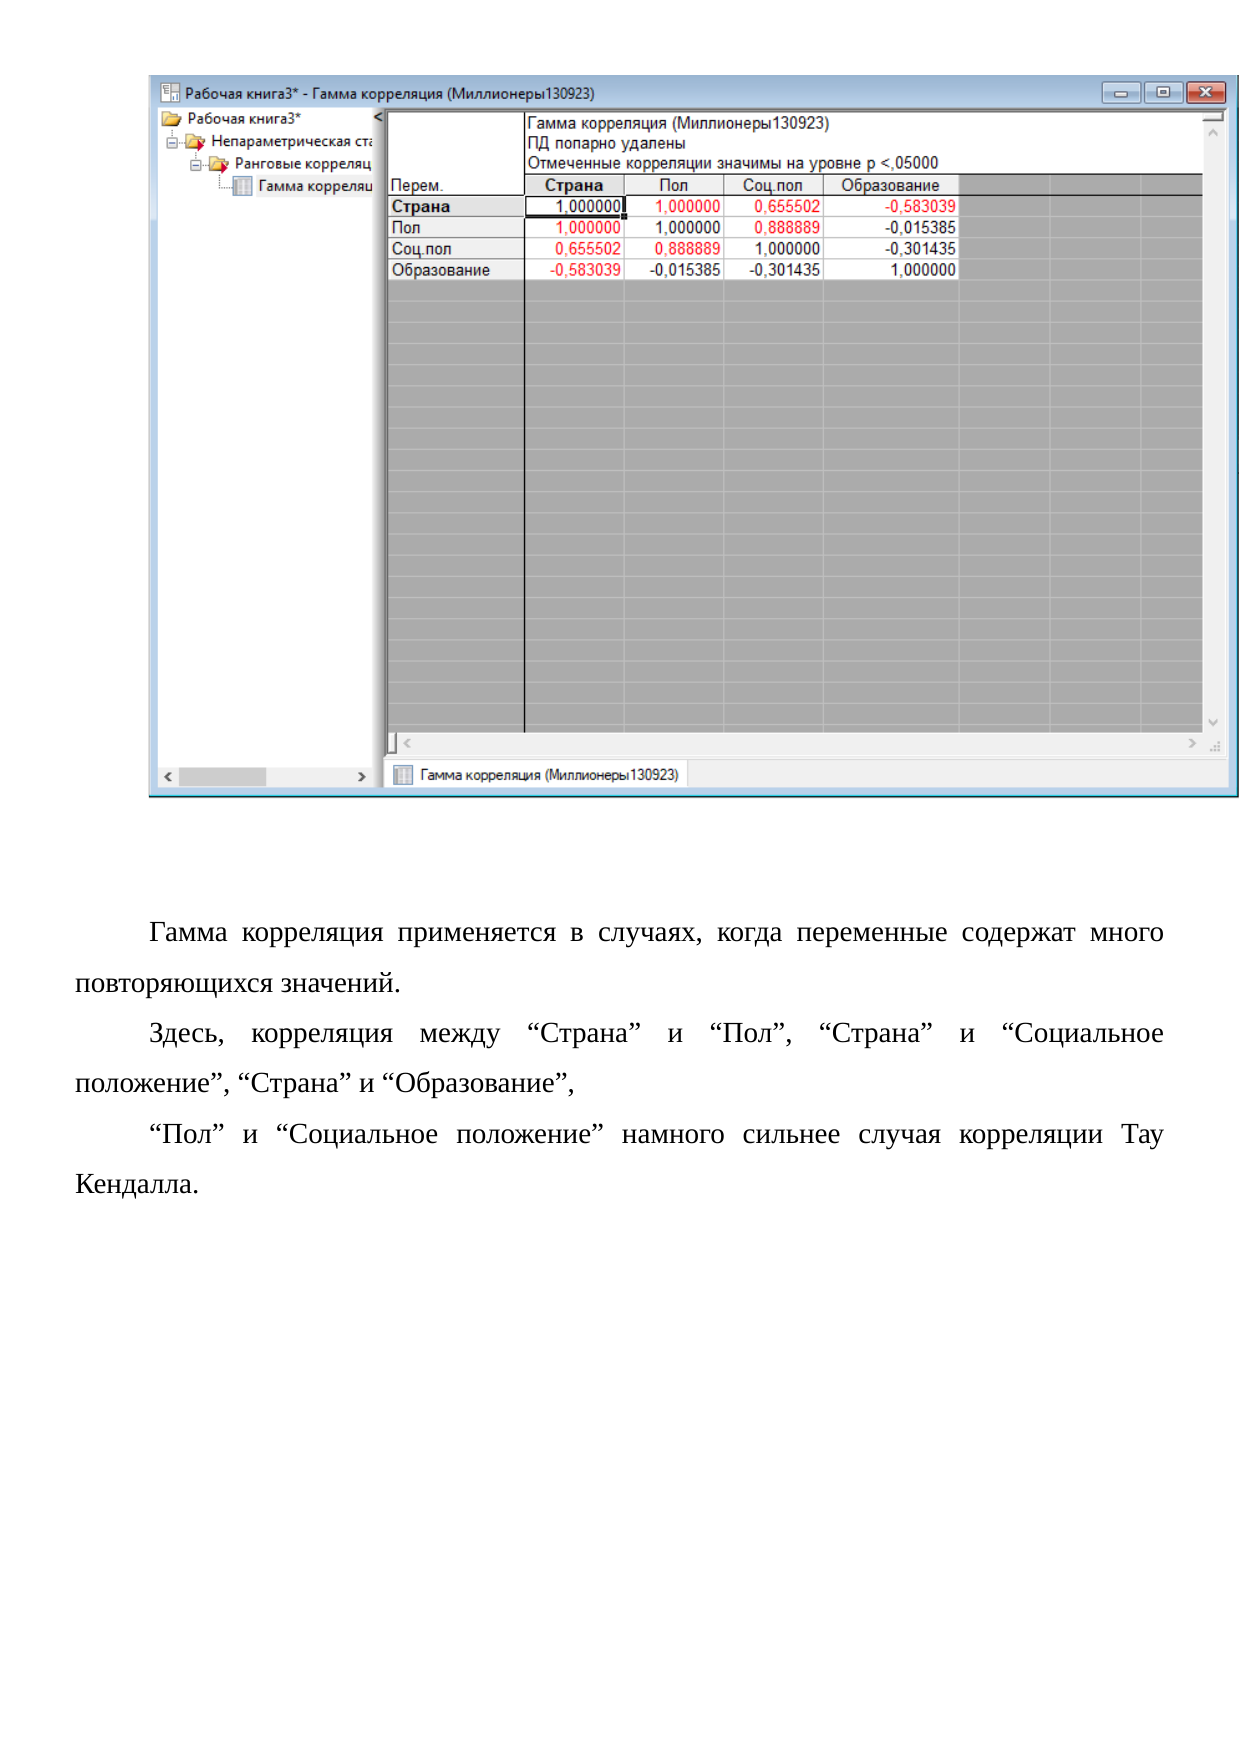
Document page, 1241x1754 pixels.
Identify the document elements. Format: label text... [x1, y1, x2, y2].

text Здесь, корреляция между “Страна” и “Пол”, “Страна” и “Социальное положение”, “Страна” и “Образование”, [75, 1015, 1165, 1099]
text Гамма корреляция применяется в случаях, когда переменные содержат много повторяющихся значений. [75, 914, 1165, 998]
picture [148, 75, 1239, 800]
text “Пол” и “Социальное положение” намного сильнее случая корреляции Тау Кендалла. [75, 1116, 1165, 1199]
